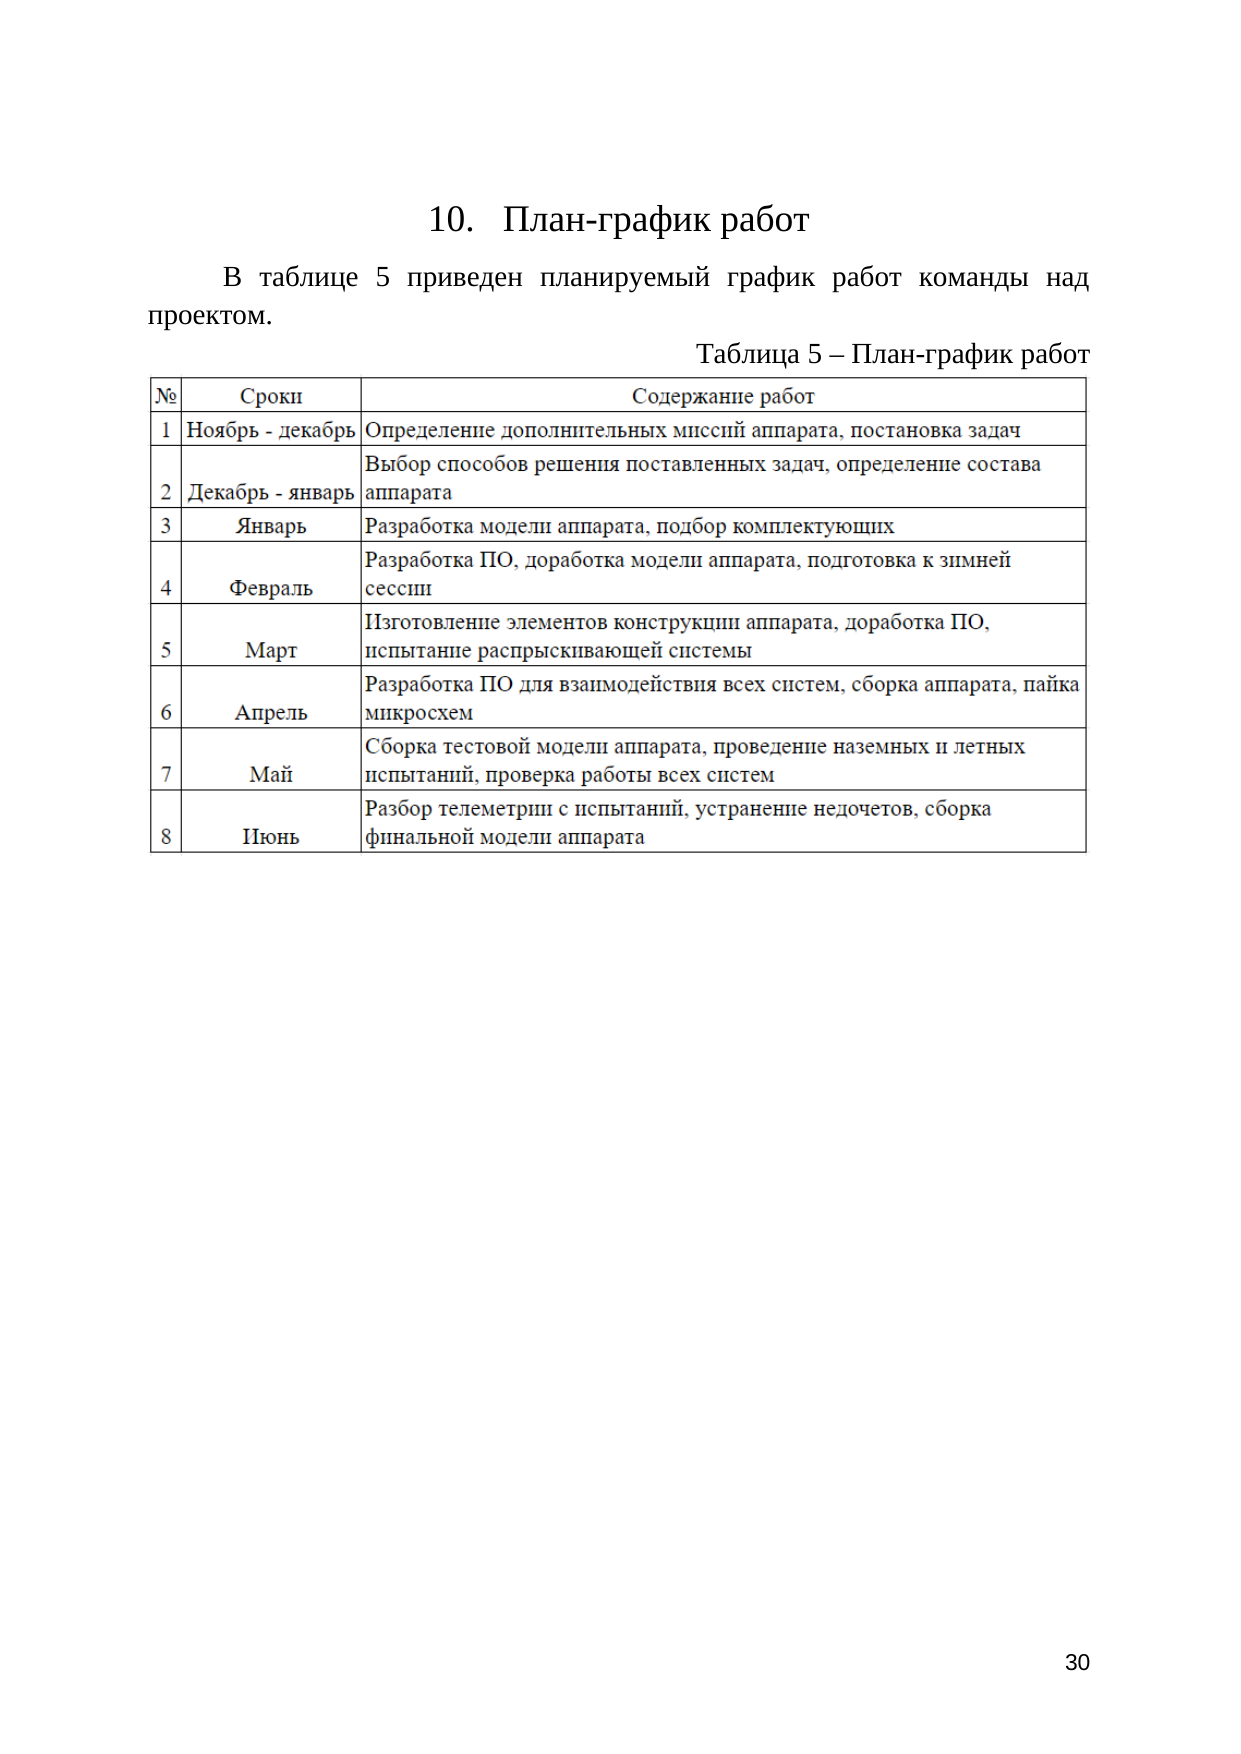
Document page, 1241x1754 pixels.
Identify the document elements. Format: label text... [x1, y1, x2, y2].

text Таблица 5 – План-график работ [851, 336, 1090, 369]
text Таблица 5 – План-график работ [148, 336, 822, 369]
subtitle 10. План-график работ [148, 197, 1090, 240]
picture [147, 374, 1091, 856]
text В таблице 5 приведен планируемый график работ команды над проектом. [148, 259, 1090, 331]
